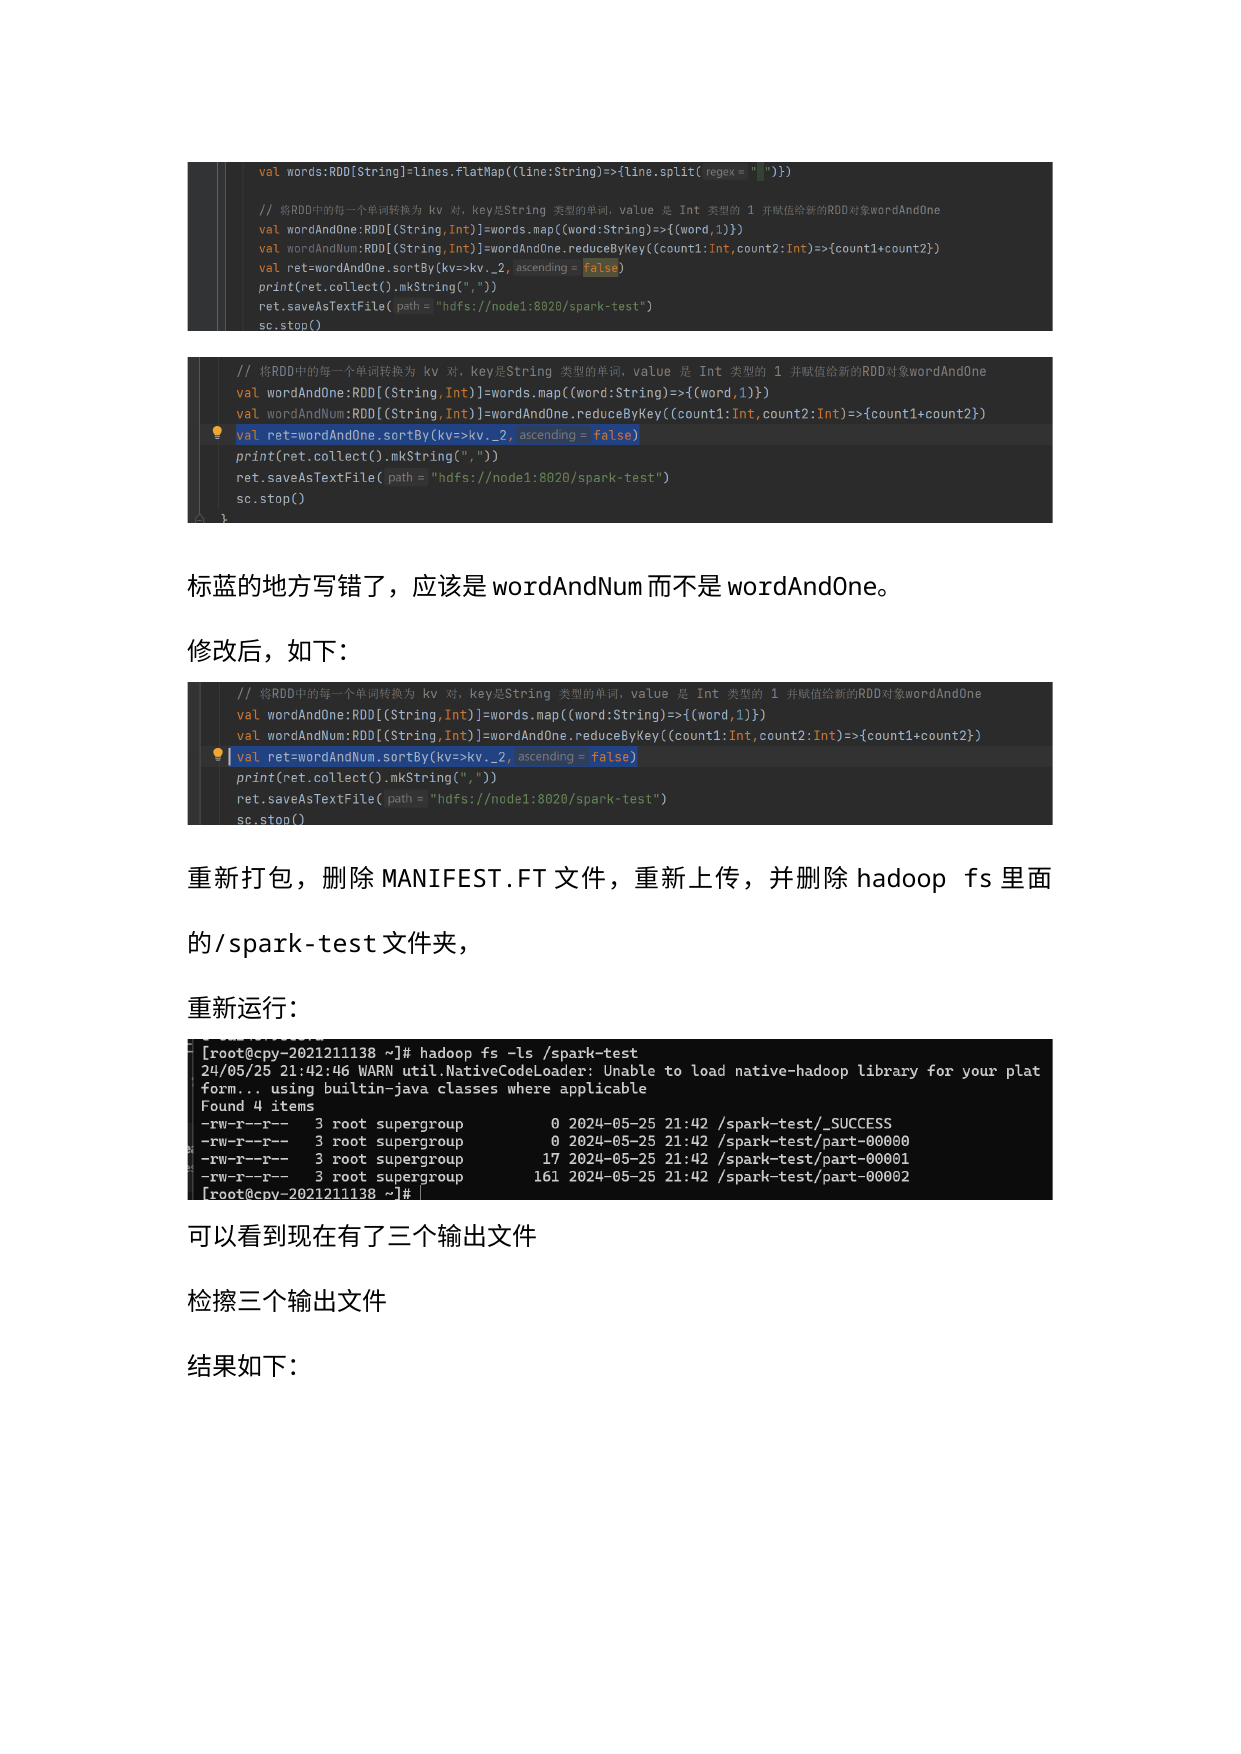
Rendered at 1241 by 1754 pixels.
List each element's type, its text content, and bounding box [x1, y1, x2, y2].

text 检擦三个输出文件 [187, 1267, 1053, 1332]
picture [187, 357, 1053, 523]
text 重新打包，删除MANIFEST.FT文件，重新上传，并删除hadoop fs里面的/spark-test文件夹， [187, 844, 1053, 974]
picture [187, 162, 1053, 331]
text 标蓝的地方写错了，应该是wordAndNum而不是wordAndOne。 [187, 552, 1053, 617]
text 重新运行： [187, 974, 1053, 1039]
picture [187, 682, 1053, 825]
text 修改后，如下： [187, 617, 1053, 682]
text 可以看到现在有了三个输出文件 [187, 1202, 1053, 1267]
text 结果如下： [187, 1332, 1053, 1397]
picture [187, 1039, 1053, 1200]
